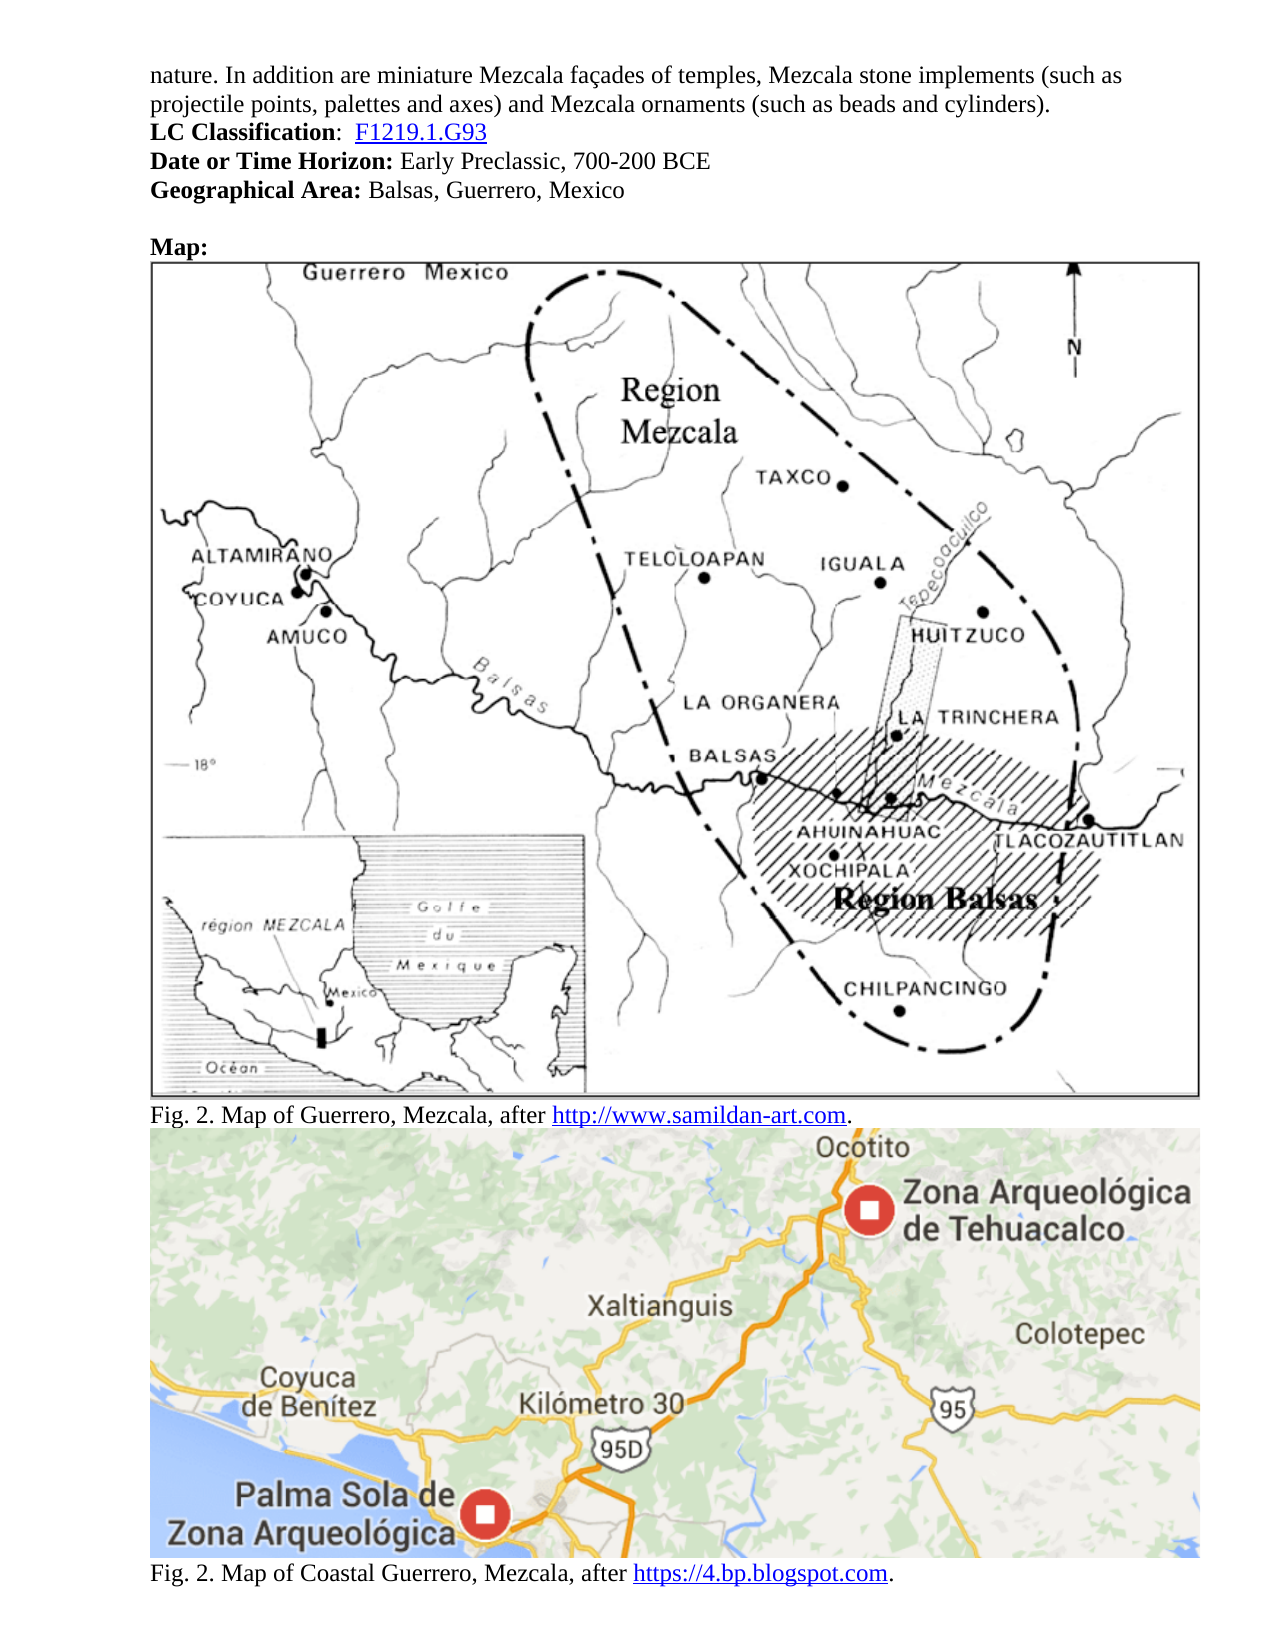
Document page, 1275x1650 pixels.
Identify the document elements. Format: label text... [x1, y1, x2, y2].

text Map: [150, 232, 1215, 261]
text LC Classification: F1219.1.G93 [150, 117, 1215, 146]
text Fig. 2. Map of Guerrero, Mezcala, after http://www.samildan-art.com. [150, 1100, 1215, 1128]
text Fig. 2. Map of Coastal Guerrero, Mezcala, after https://4.bp.blogspot.com. [150, 1558, 1215, 1586]
picture [150, 1128, 1201, 1558]
text Geographical Area: Balsas, Guerrero, Mexico [150, 175, 1215, 204]
text Date or Time Horizon: Early Preclassic, 700-200 BCE [150, 146, 1215, 175]
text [150, 60, 1215, 117]
picture [150, 261, 1201, 1100]
